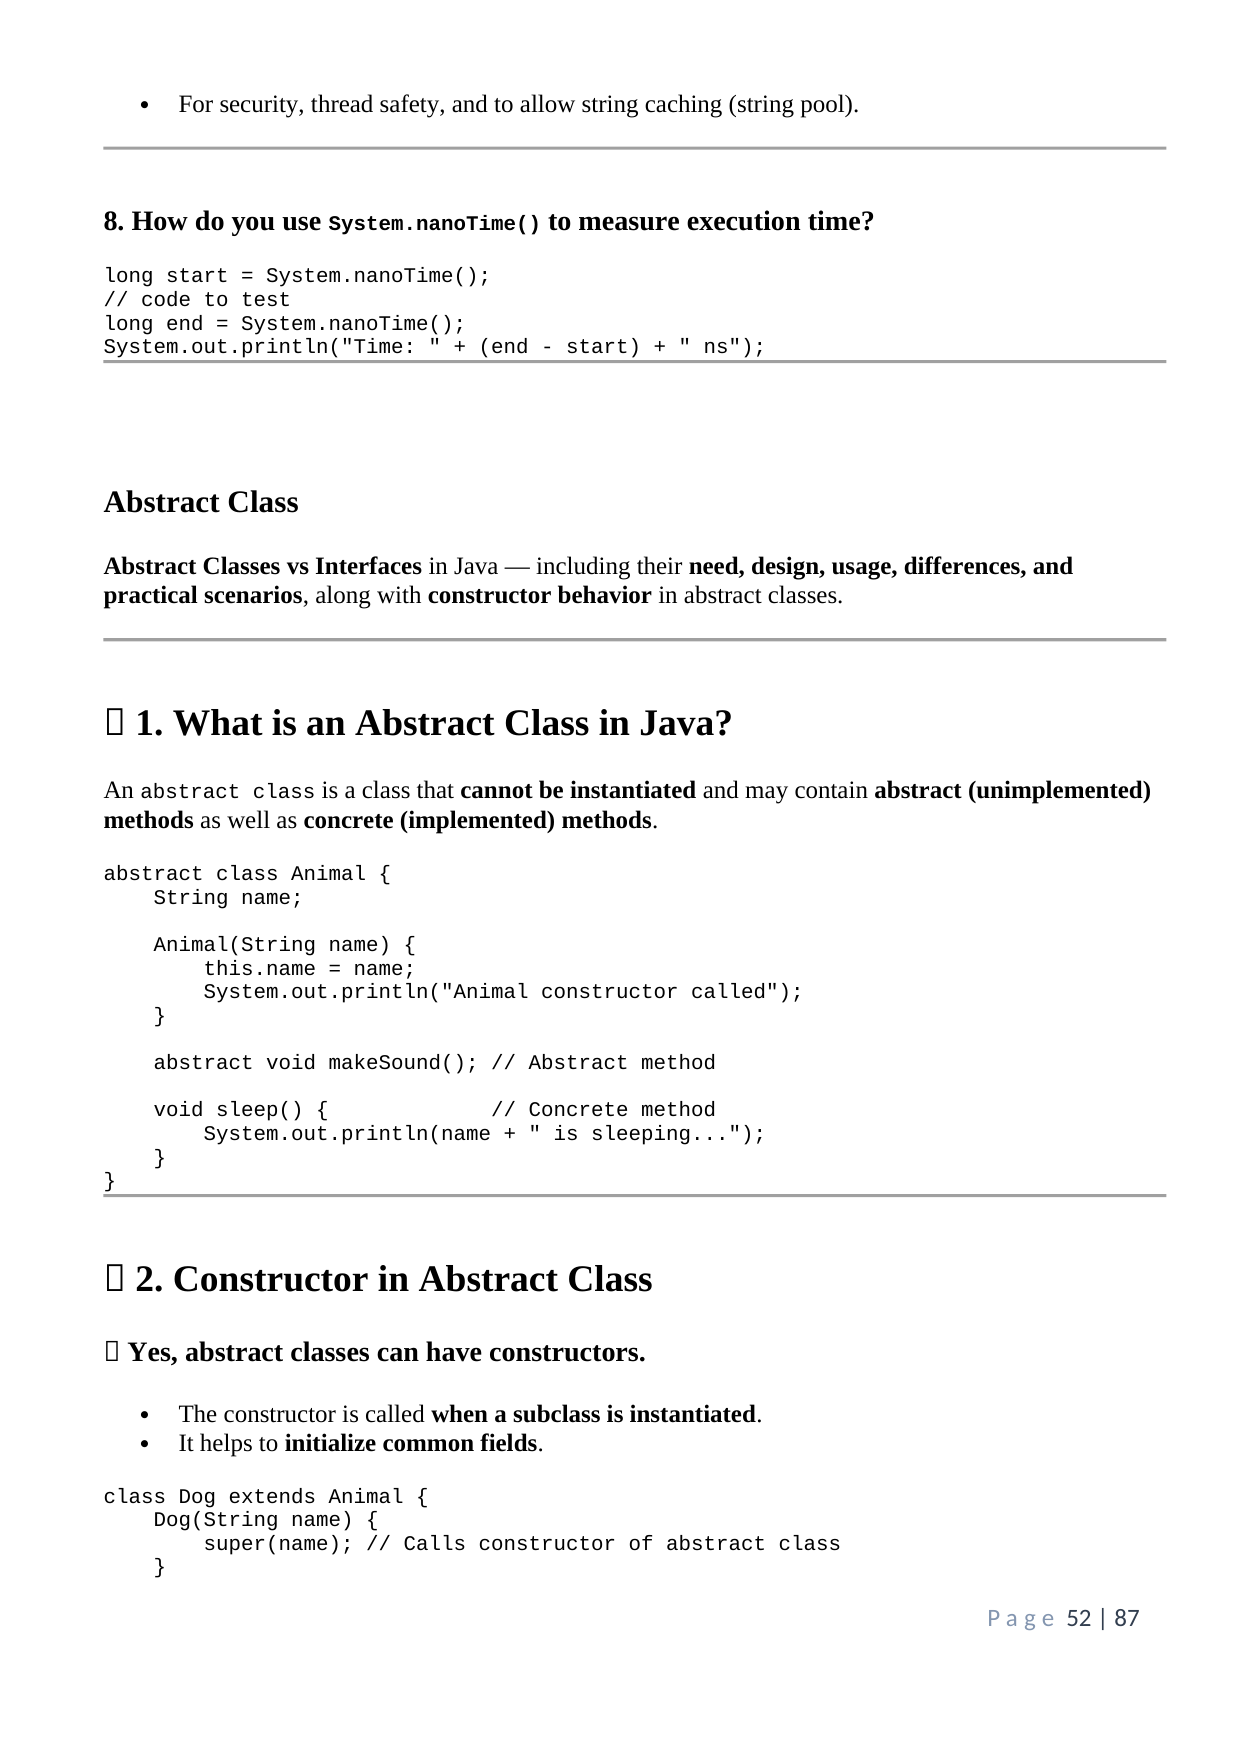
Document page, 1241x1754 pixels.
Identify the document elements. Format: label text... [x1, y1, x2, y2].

text Animal(String name) { [103, 934, 1166, 958]
text long end = System.nanoTime(); [103, 313, 1166, 336]
text ✅ Yes, abstract classes can have constructors. [103, 1331, 1166, 1370]
text abstract class Animal { [103, 863, 1166, 887]
text } [103, 1170, 1166, 1194]
list It helps to initialize common fields. [141, 1428, 1166, 1456]
text super(name); // Calls constructor of abstract class [103, 1533, 1166, 1557]
text System.out.println("Time: " + (end - start) + " ns"); [103, 336, 1166, 360]
text Dog(String name) { [103, 1509, 1166, 1533]
text long start = System.nanoTime(); [103, 266, 1166, 289]
text System.out.println("Animal constructor called"); [103, 981, 1166, 1005]
text System.out.println(name + " is sleeping..."); [103, 1123, 1166, 1147]
text } [103, 1147, 1166, 1170]
text } [103, 1557, 1166, 1580]
text Abstract Class [103, 483, 1166, 519]
list For security, thread safety, and to allow string caching (string pool). [141, 89, 1166, 117]
text this.name = name; [103, 958, 1166, 981]
text String name; [103, 887, 1166, 910]
text void sleep() { // Concrete method [103, 1099, 1166, 1123]
text An abstract class is a class that cannot be instantiated and may contain abstract (unimplemented) methods as well as concrete (implemented) methods. [103, 776, 1166, 834]
list The constructor is called when a subclass is instantiated. [141, 1399, 1166, 1428]
text 🧪 2. Constructor in Abstract Class [103, 1251, 1166, 1302]
text Abstract Classes vs Interfaces in Java — including their need, design, usage, differences, and practical scenarios, along with constructor behavior in abstract classes. [103, 551, 1166, 609]
text abstract void makeSound(); // Abstract method [103, 1052, 1166, 1076]
text 8. How do you use System.nanoTime() to measure execution time? [103, 204, 1166, 236]
text class Dog extends Animal { [103, 1486, 1166, 1509]
text 🔹 1. What is an Abstract Class in Java? [103, 695, 1166, 746]
text } [103, 1005, 1166, 1028]
text // code to test [103, 289, 1166, 313]
